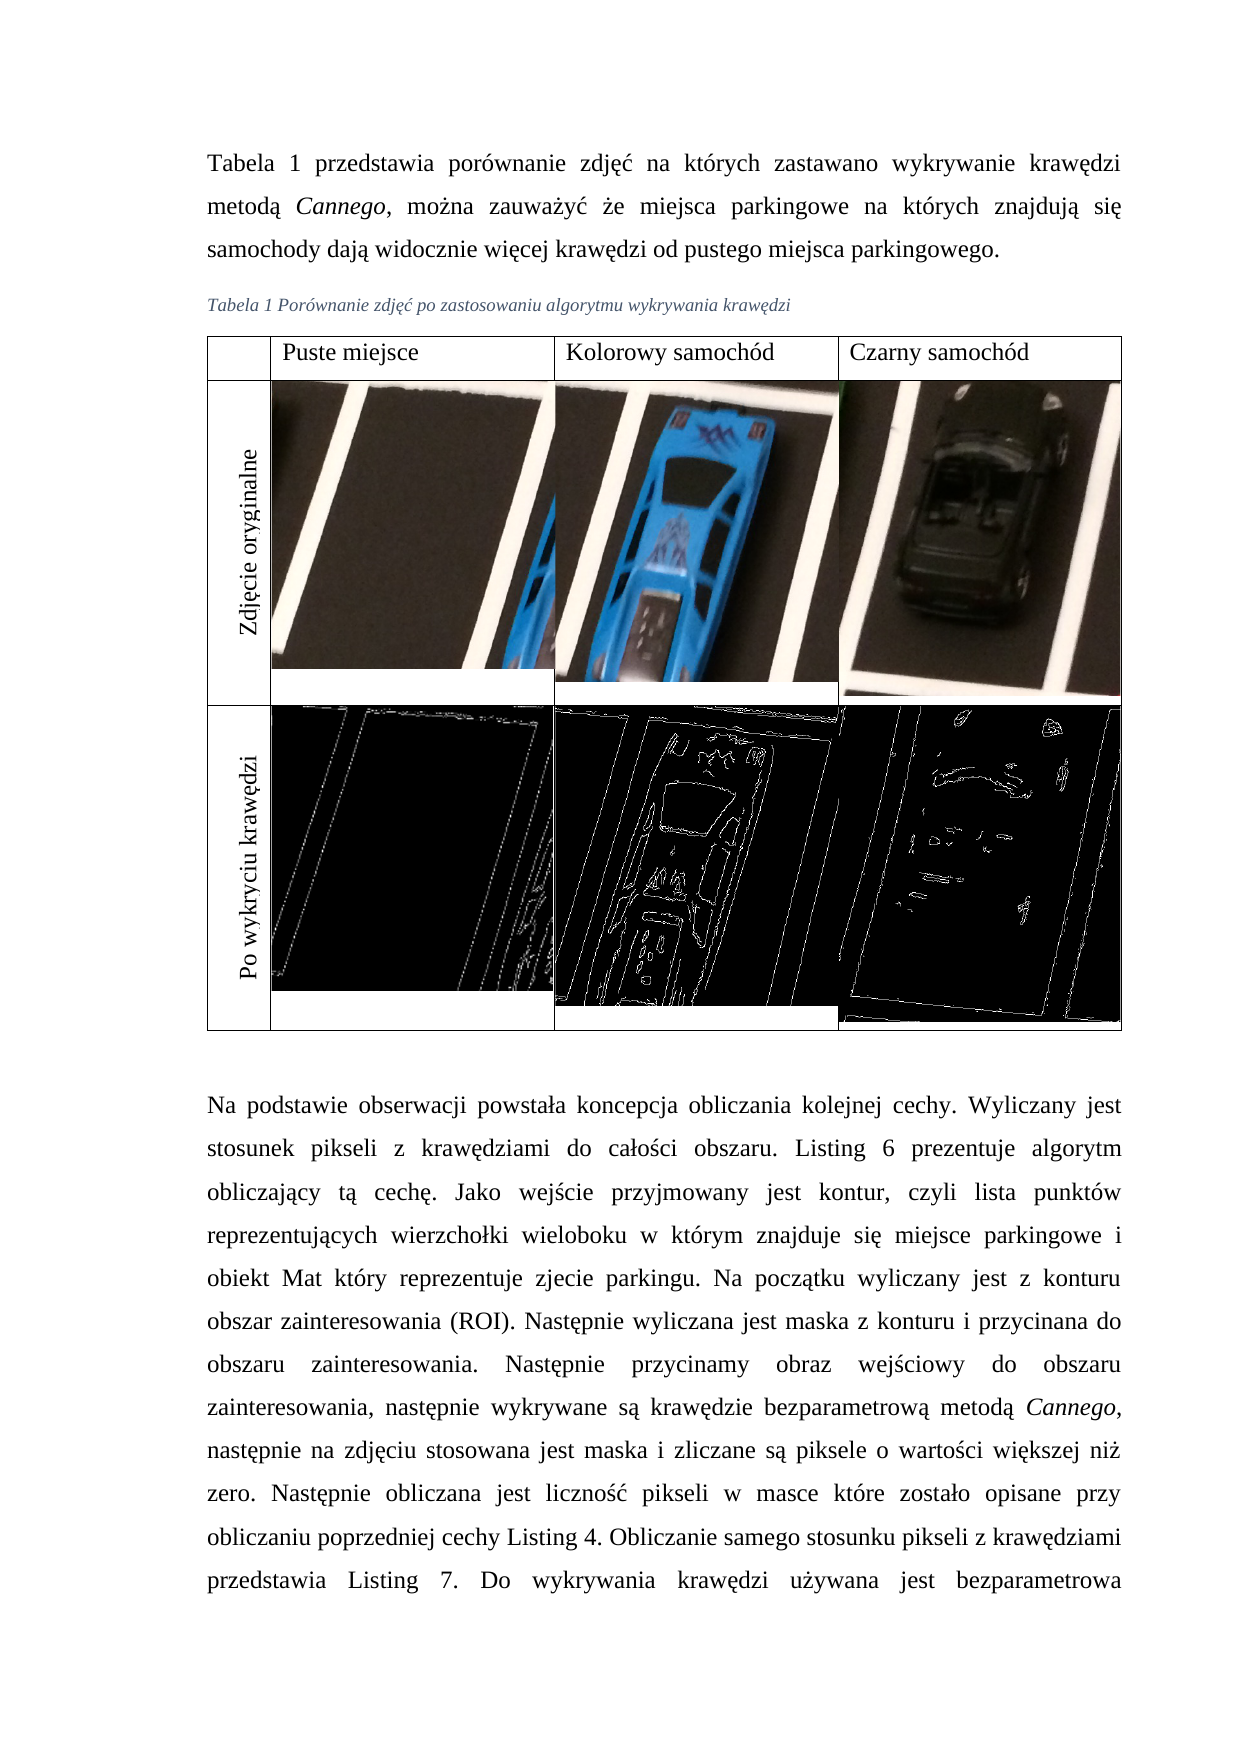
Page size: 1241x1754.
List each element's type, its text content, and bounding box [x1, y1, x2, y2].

table_cell [839, 696, 1121, 705]
picture [271, 706, 553, 991]
table_cell [271, 706, 554, 1029]
table_cell [839, 1022, 1121, 1029]
table_header Kolorowy samochód [555, 337, 838, 380]
table_header [208, 337, 270, 380]
table_cell [555, 682, 838, 705]
table_cell [555, 1006, 838, 1029]
text Tabela 1 przedstawia porównanie zdjęć na których zastawano wykrywanie krawędzi metodą Cannego, można zauważyć że miejsca parkingowe na których znajdują się samochody dają widocznie więcej krawędzi od pustego miejsca parkingowego. [207, 148, 1122, 263]
picture [555, 706, 1121, 1022]
picture [271, 381, 1121, 696]
table_header Puste miejsce [271, 337, 554, 380]
table_header Czarny samochód [839, 337, 1121, 380]
table_cell [271, 669, 554, 705]
table_cell Zdjęcie oryginalne [208, 381, 270, 705]
table_cell Po wykryciu krawędzi [208, 706, 270, 1029]
